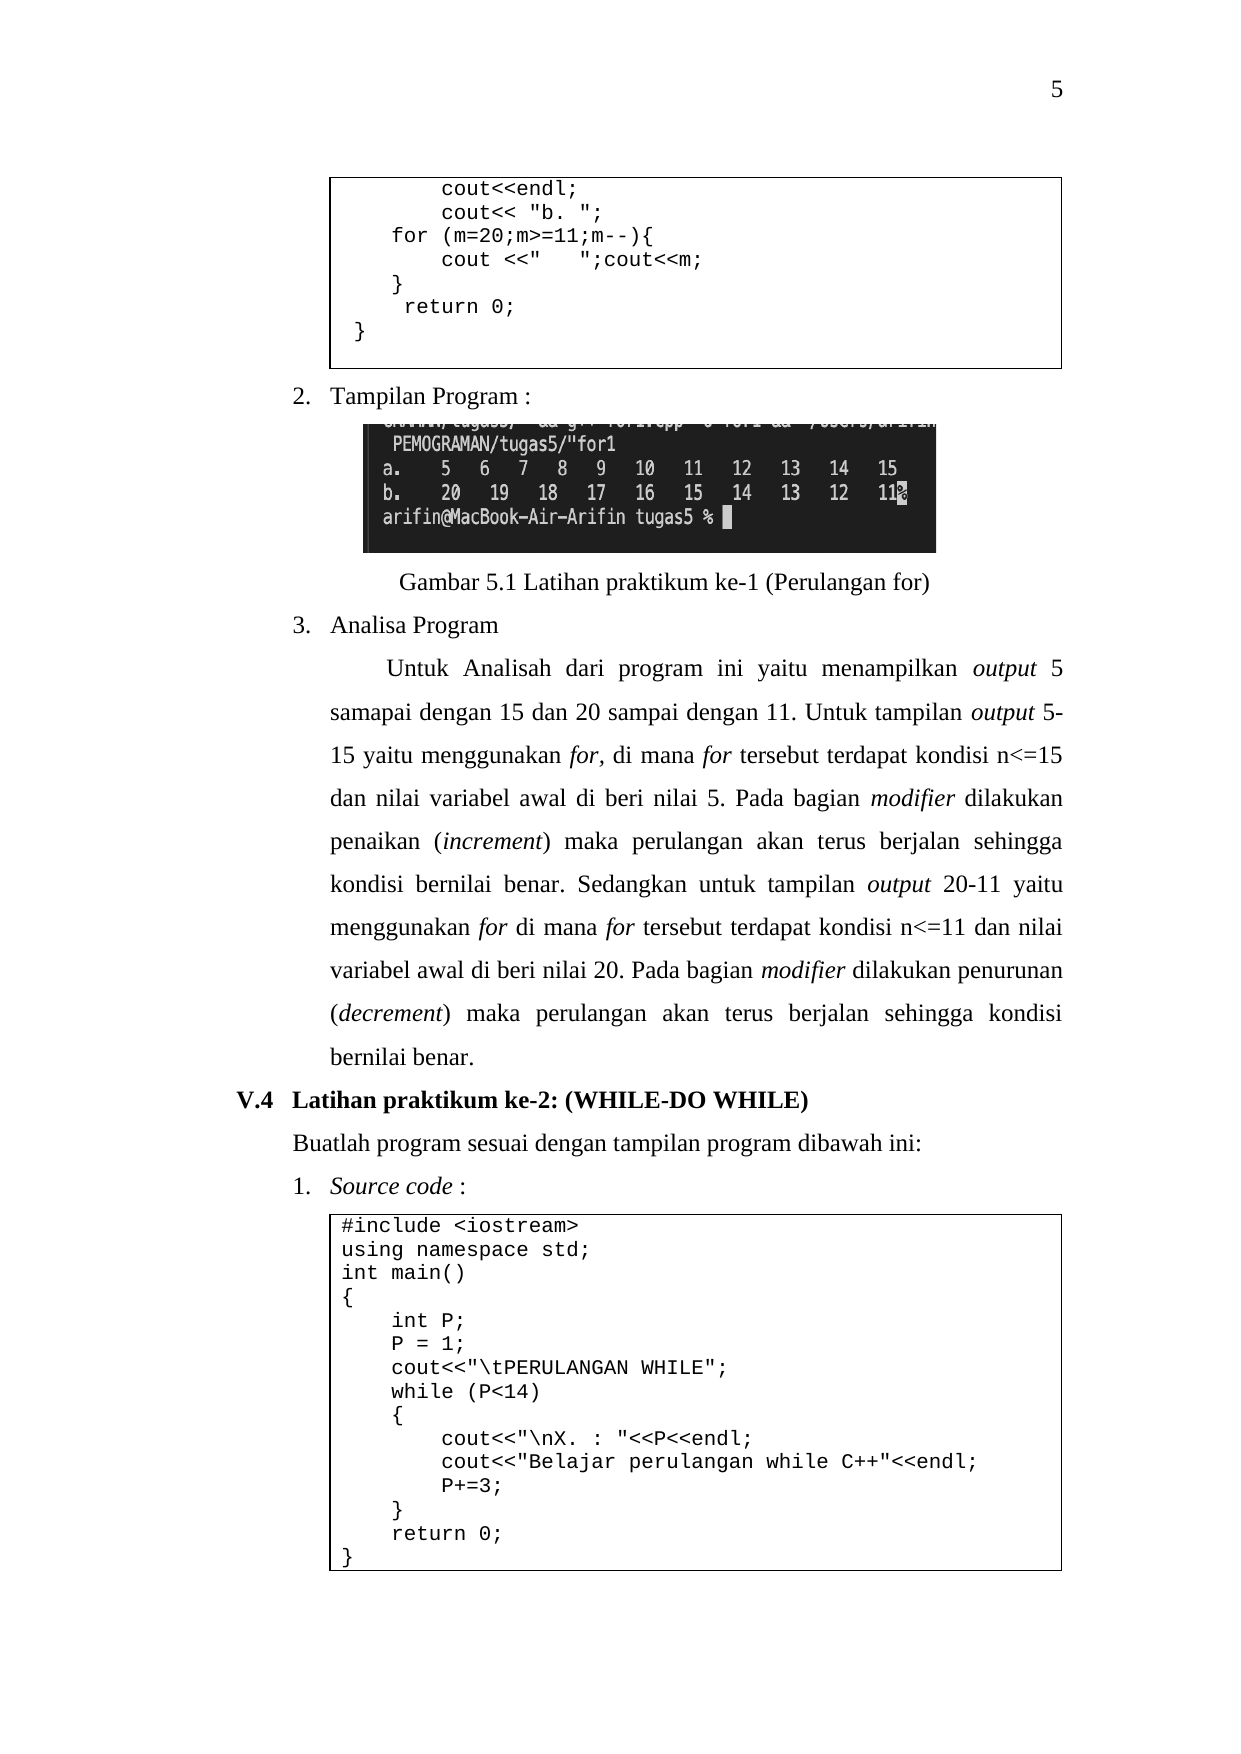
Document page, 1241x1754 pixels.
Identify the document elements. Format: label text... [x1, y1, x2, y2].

subtitle Gambar 5.1 Latihan praktikum ke-1 (Perulangan for) [266, 567, 1063, 596]
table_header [331, 178, 1061, 367]
text Untuk Analisah dari program ini yaitu menampilkan output 5 samapai dengan 15 dan 20 sampai dengan 11. Untuk tampilan output 5-15 yaitu menggunakan for, di mana for tersebut terdapat kondisi n<=15 dan nilai variabel awal di beri nilai 5. Pada bagian modifier dilakukan penaikan (increment) maka perulangan akan terus berjalan sehingga kondisi bernilai benar. Sedangkan untuk tampilan output 20-11 yaitu menggunakan for di mana for tersebut terdapat kondisi n<=11 dan nilai variabel awal di beri nilai 20. Pada bagian modifier dilakukan penurunan (decrement) maka perulangan akan terus berjalan sehingga kondisi bernilai benar. [330, 653, 1063, 1070]
subtitle V.4 Latihan praktikum ke-2: (WHILE-DO WHILE) [236, 1085, 1063, 1113]
list Buatlah program sesuai dengan tampilan program dibawah ini: [266, 1128, 1063, 1157]
list 3. Analisa Program [292, 610, 1063, 639]
picture [363, 424, 937, 553]
list 1. Source code : [292, 1171, 1063, 1200]
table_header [331, 1215, 1061, 1570]
list 2. Tampilan Program : [292, 381, 1063, 410]
